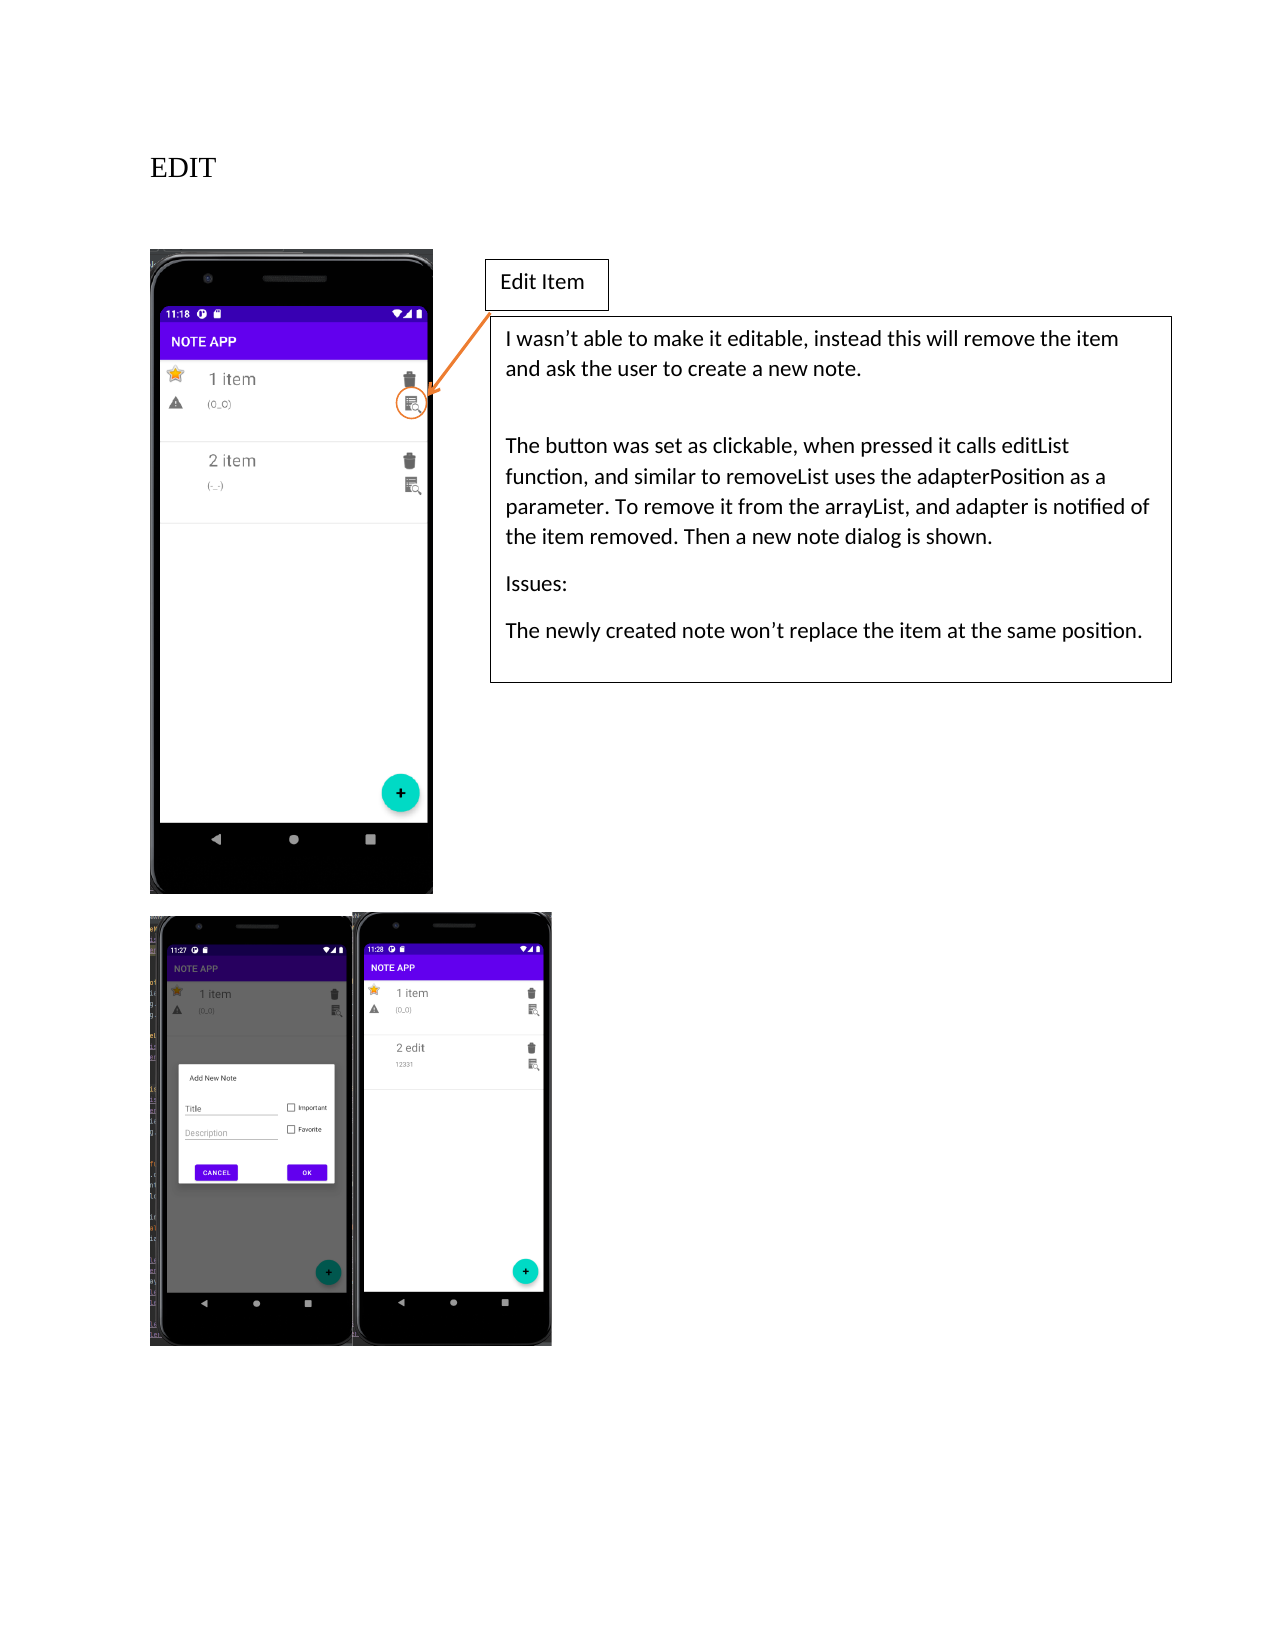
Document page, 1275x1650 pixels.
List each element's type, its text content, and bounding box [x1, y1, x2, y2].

picture [150, 912, 552, 1346]
picture [150, 249, 433, 894]
text EDIT [150, 150, 1125, 183]
picture [398, 389, 425, 417]
